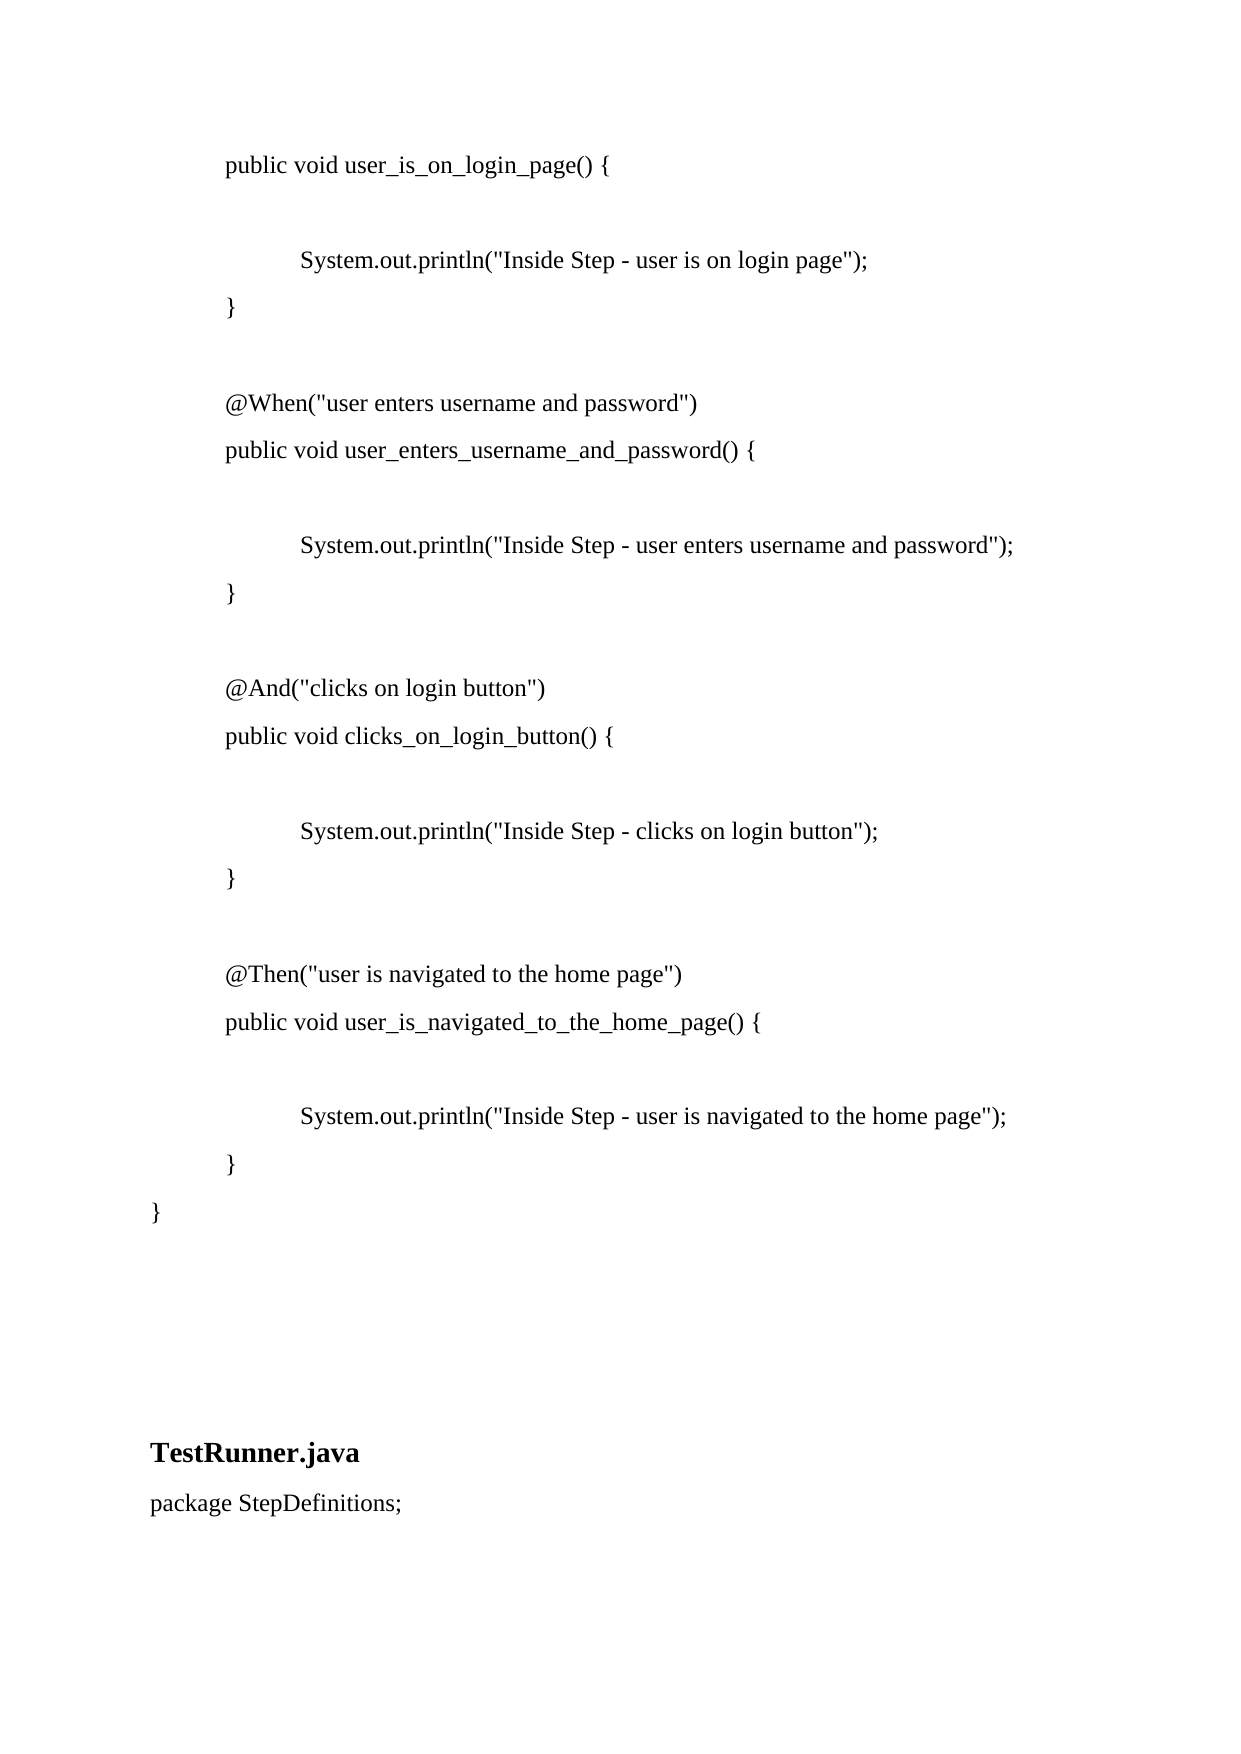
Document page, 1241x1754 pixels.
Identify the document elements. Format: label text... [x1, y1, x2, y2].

text System.out.println("Inside Step - user is navigated to the home page"); [150, 1101, 1090, 1130]
text package StepDefinitions; [150, 1488, 1090, 1517]
text public void clicks_on_login_button() { [150, 721, 1090, 750]
text System.out.println("Inside Step - user enters username and password"); [150, 530, 1090, 559]
text public void user_enters_username_and_password() { [150, 436, 1090, 464]
text @Then("user is navigated to the home page") [150, 959, 1090, 988]
text System.out.println("Inside Step - clicks on login button"); [150, 816, 1090, 844]
text public void user_is_on_login_page() { [150, 150, 1090, 179]
text } [150, 578, 1090, 607]
text } [150, 1149, 1090, 1178]
text } [150, 292, 1090, 321]
text } [150, 1197, 1090, 1225]
text public void user_is_navigated_to_the_home_page() { [150, 1007, 1090, 1035]
text System.out.println("Inside Step - user is on login page"); [150, 245, 1090, 273]
text @When("user enters username and password") [150, 388, 1090, 417]
text @And("clicks on login button") [150, 673, 1090, 702]
text TestRunner.java [150, 1435, 1090, 1469]
text } [150, 863, 1090, 892]
